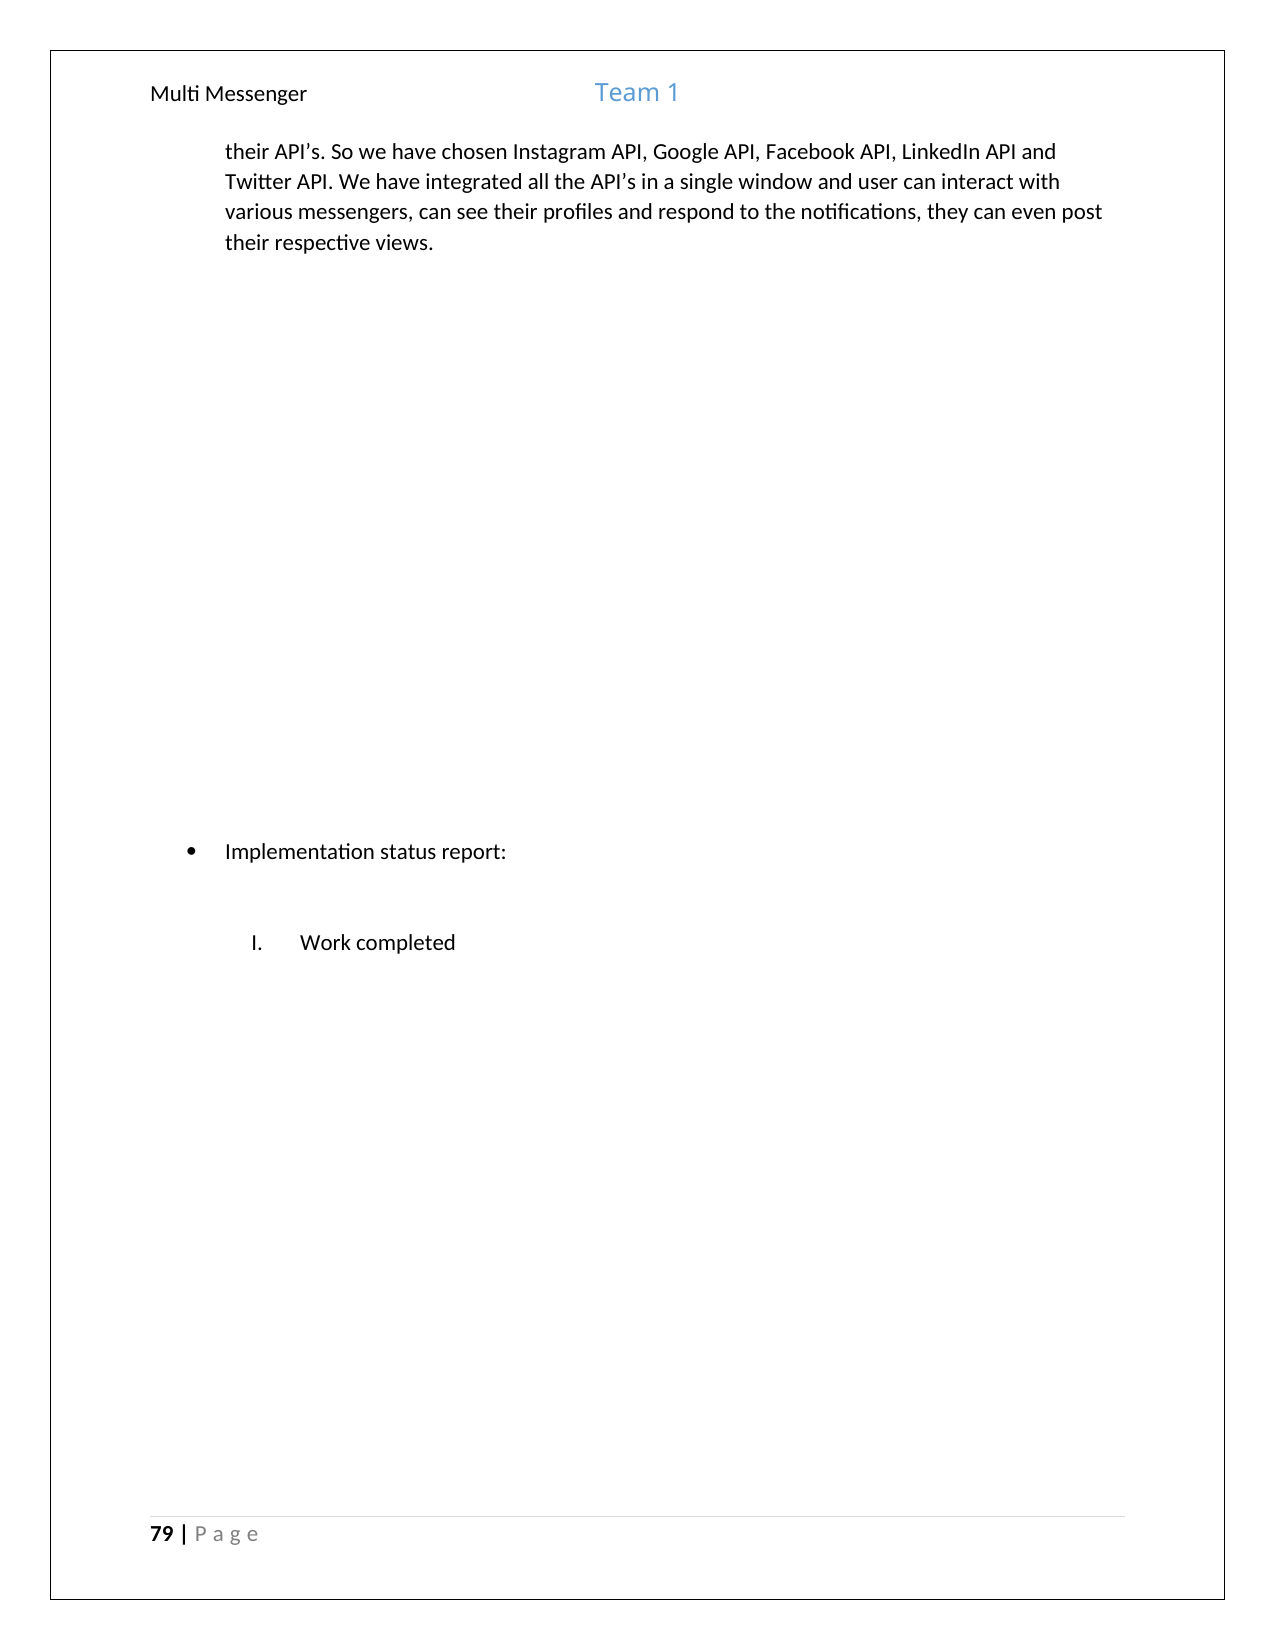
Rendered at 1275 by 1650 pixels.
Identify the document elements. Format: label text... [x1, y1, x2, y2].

list Work completed [262, 928, 1125, 956]
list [225, 137, 1125, 256]
list Implementation status report: [187, 837, 1125, 865]
